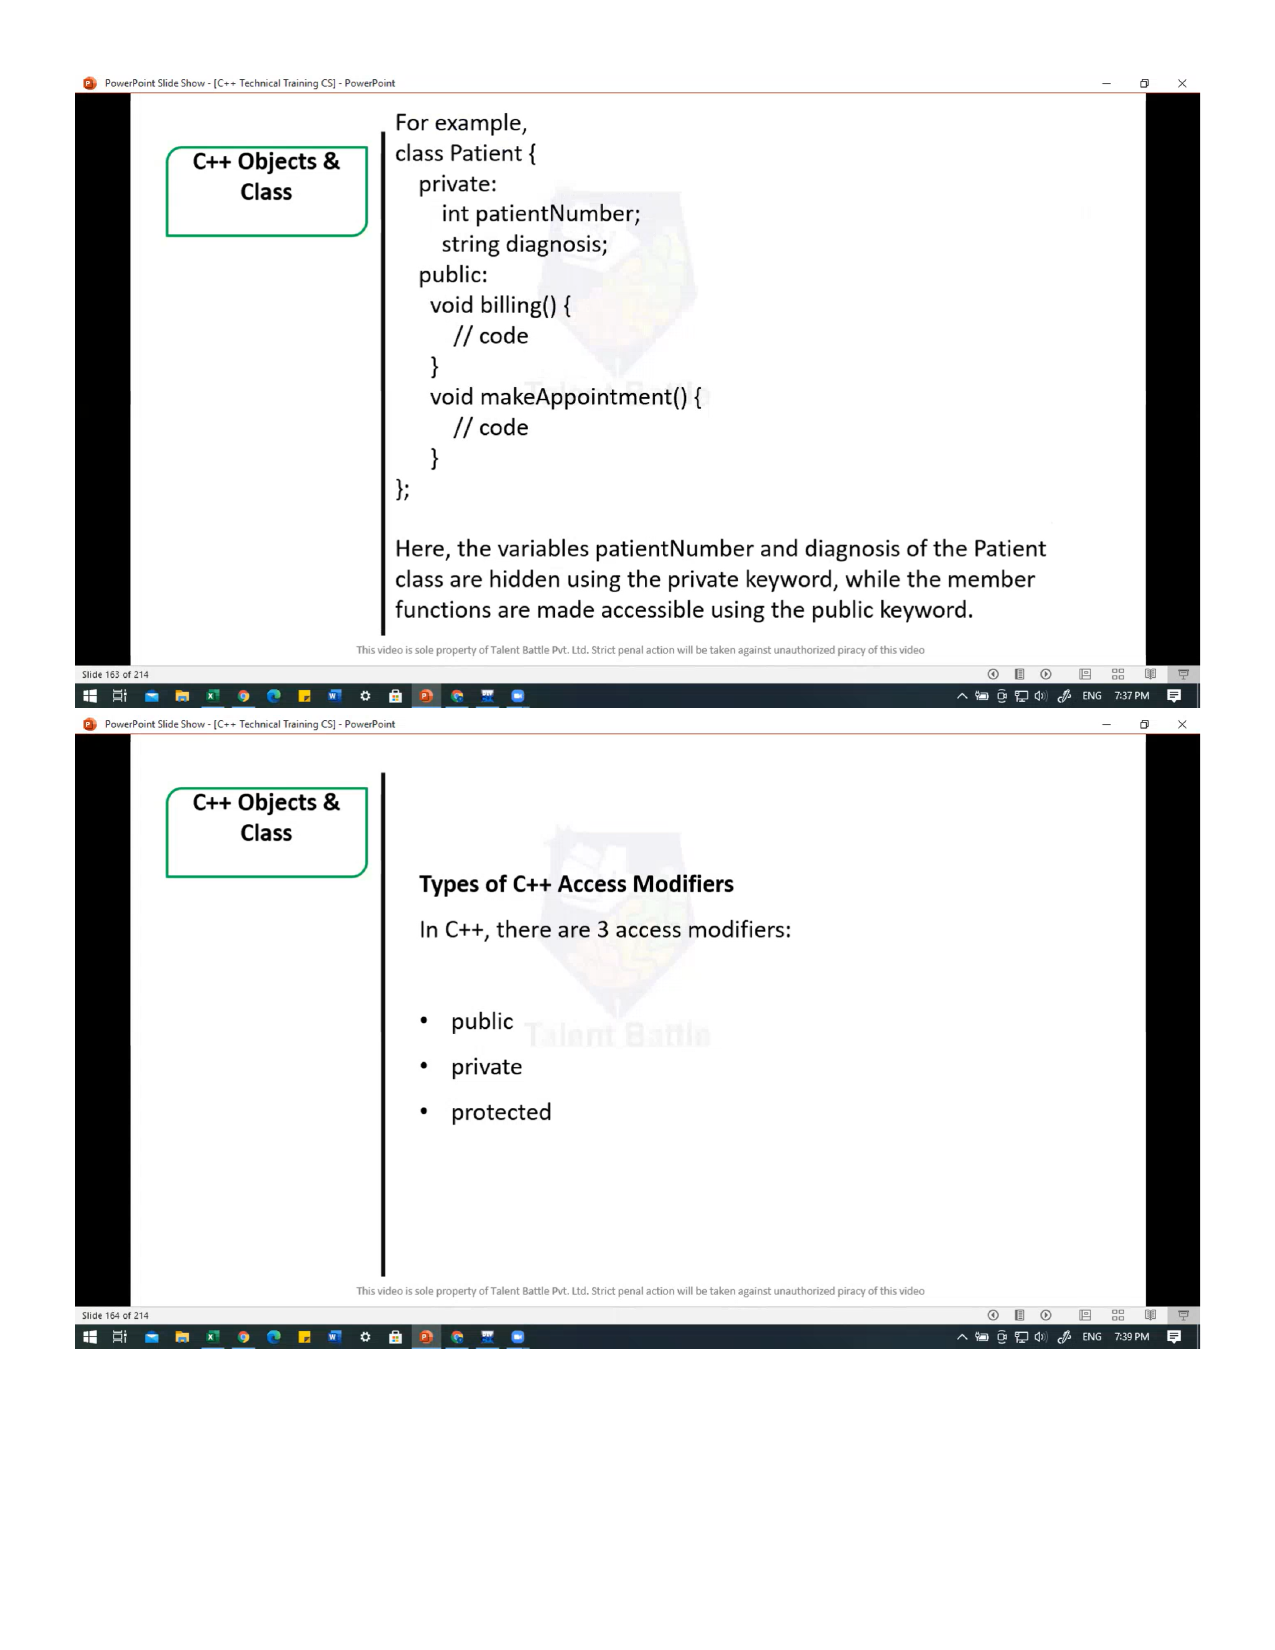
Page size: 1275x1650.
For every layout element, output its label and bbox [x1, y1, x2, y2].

picture [75, 715, 1200, 1349]
picture [75, 75, 1200, 708]
